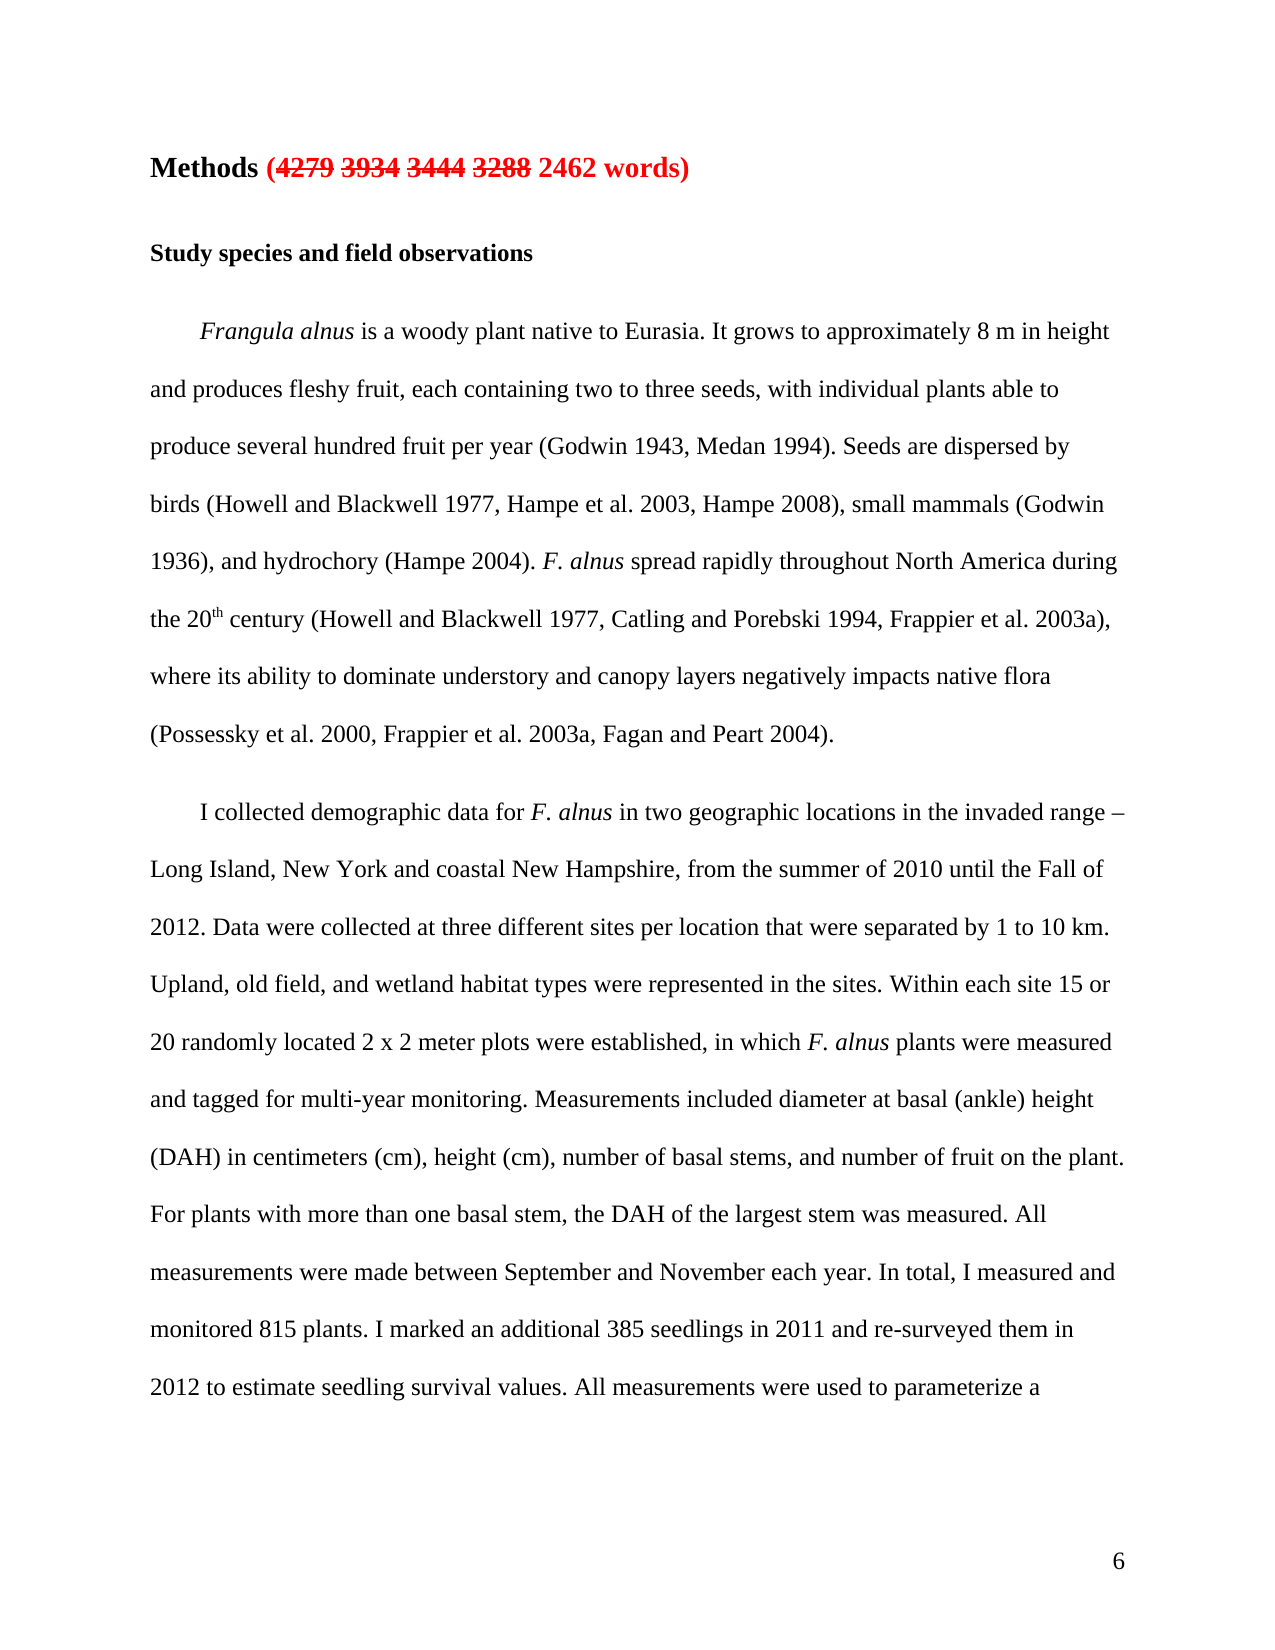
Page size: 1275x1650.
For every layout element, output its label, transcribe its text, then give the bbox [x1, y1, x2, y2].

text Methods (4279 3934 3444 3288 2462 words) [150, 150, 1125, 183]
text Study species and field observations [150, 238, 1125, 267]
text Frangula alnus is a woody plant native to Eurasia. It grows to approximately 8 m in height and produces fleshy fruit, each containing two to three seeds, with individual plants able to produce several hundred fruit per year (Godwin 1943, Medan 1994). Seeds are dispersed by birds (Howell and Blackwell 1977, Hampe et al. 2003, Hampe 2008), small mammals (Godwin 1936), and hydrochory (Hampe 2004). F. alnus spread rapidly throughout North America during the 20th century (Howell and Blackwell 1977, Catling and Porebski 1994, Frappier et al. 2003a), where its ability to dominate understory and canopy layers negatively impacts native flora (Possessky et al. 2000, Frappier et al. 2003a, Fagan and Peart 2004). [150, 316, 1125, 747]
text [150, 797, 1125, 1401]
